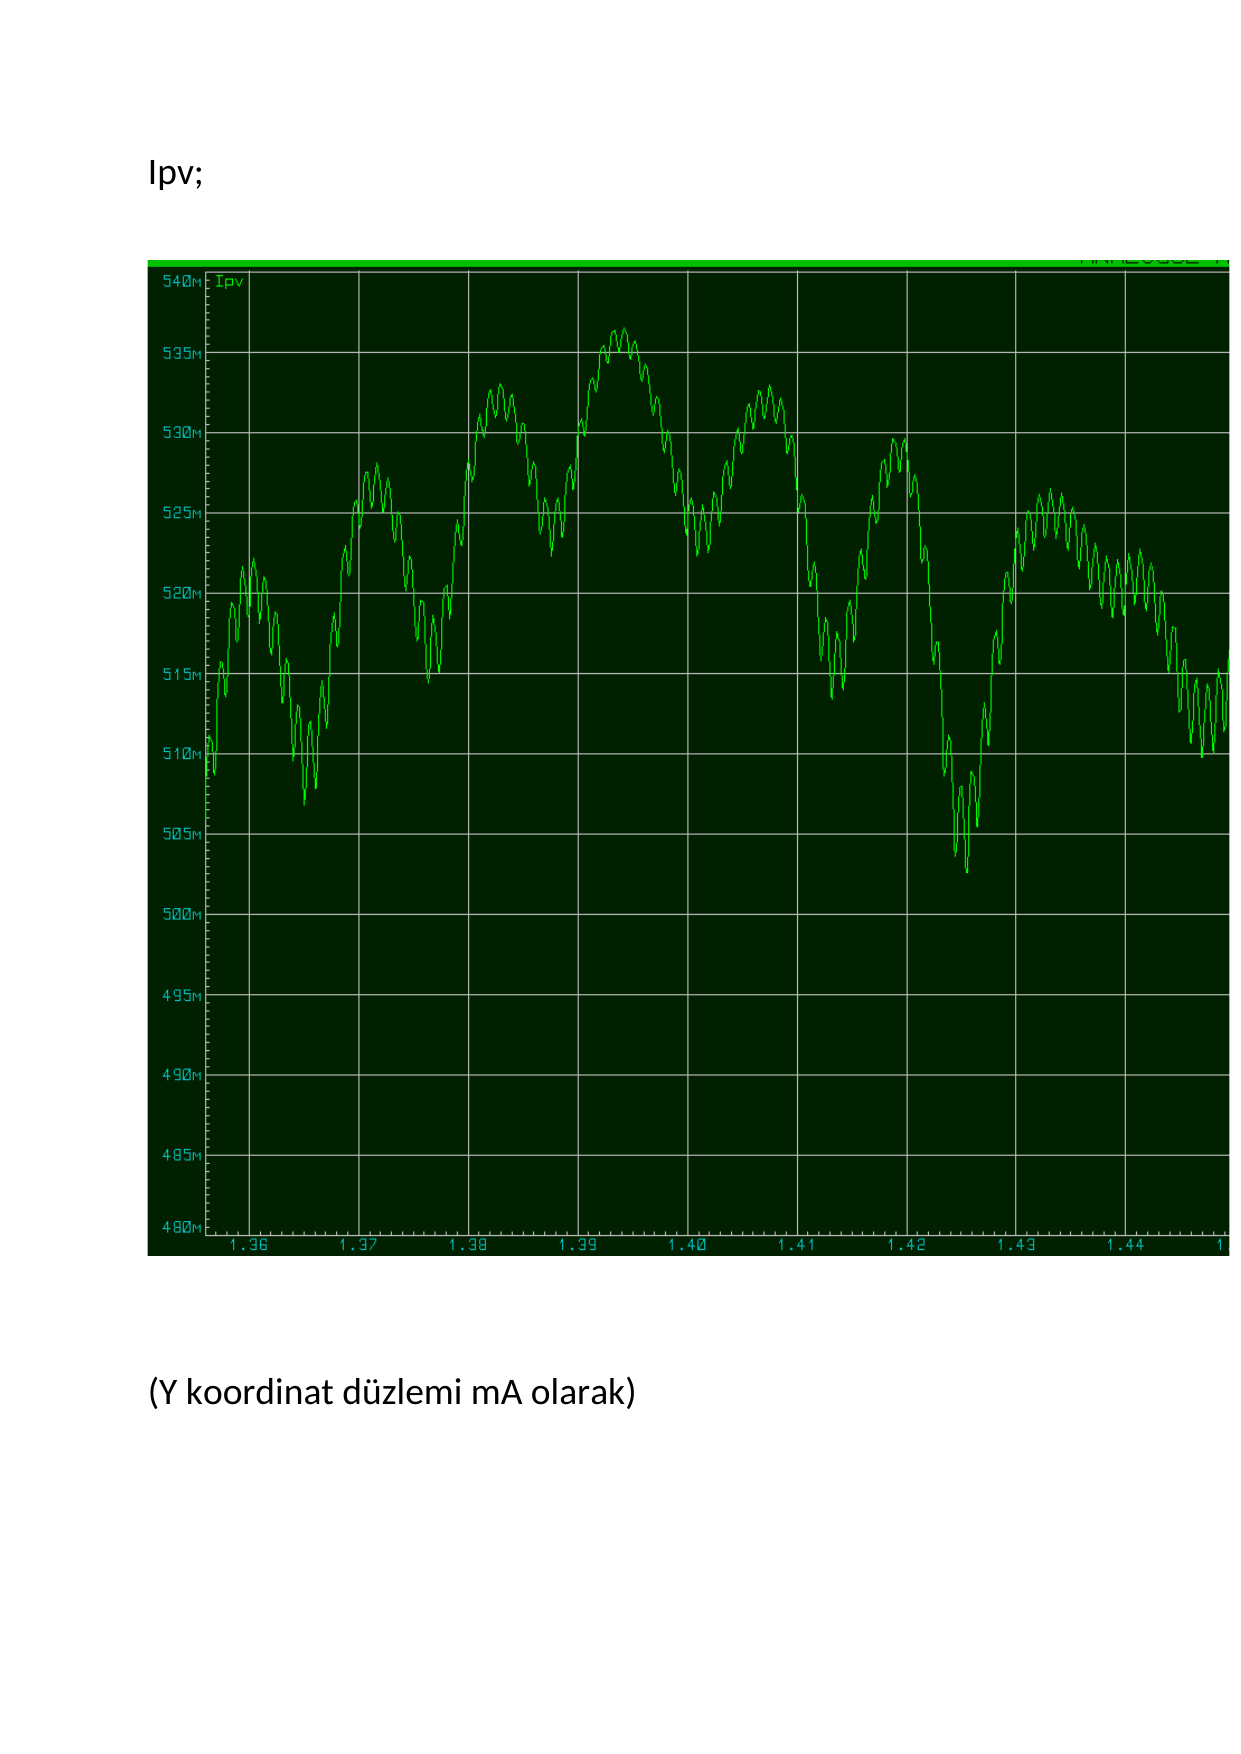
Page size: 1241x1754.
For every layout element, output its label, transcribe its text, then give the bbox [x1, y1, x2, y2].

picture [147, 260, 1230, 1256]
text Ipv; [148, 148, 1093, 193]
text (Y koordinat düzlemi mA olarak) [148, 1368, 1093, 1413]
